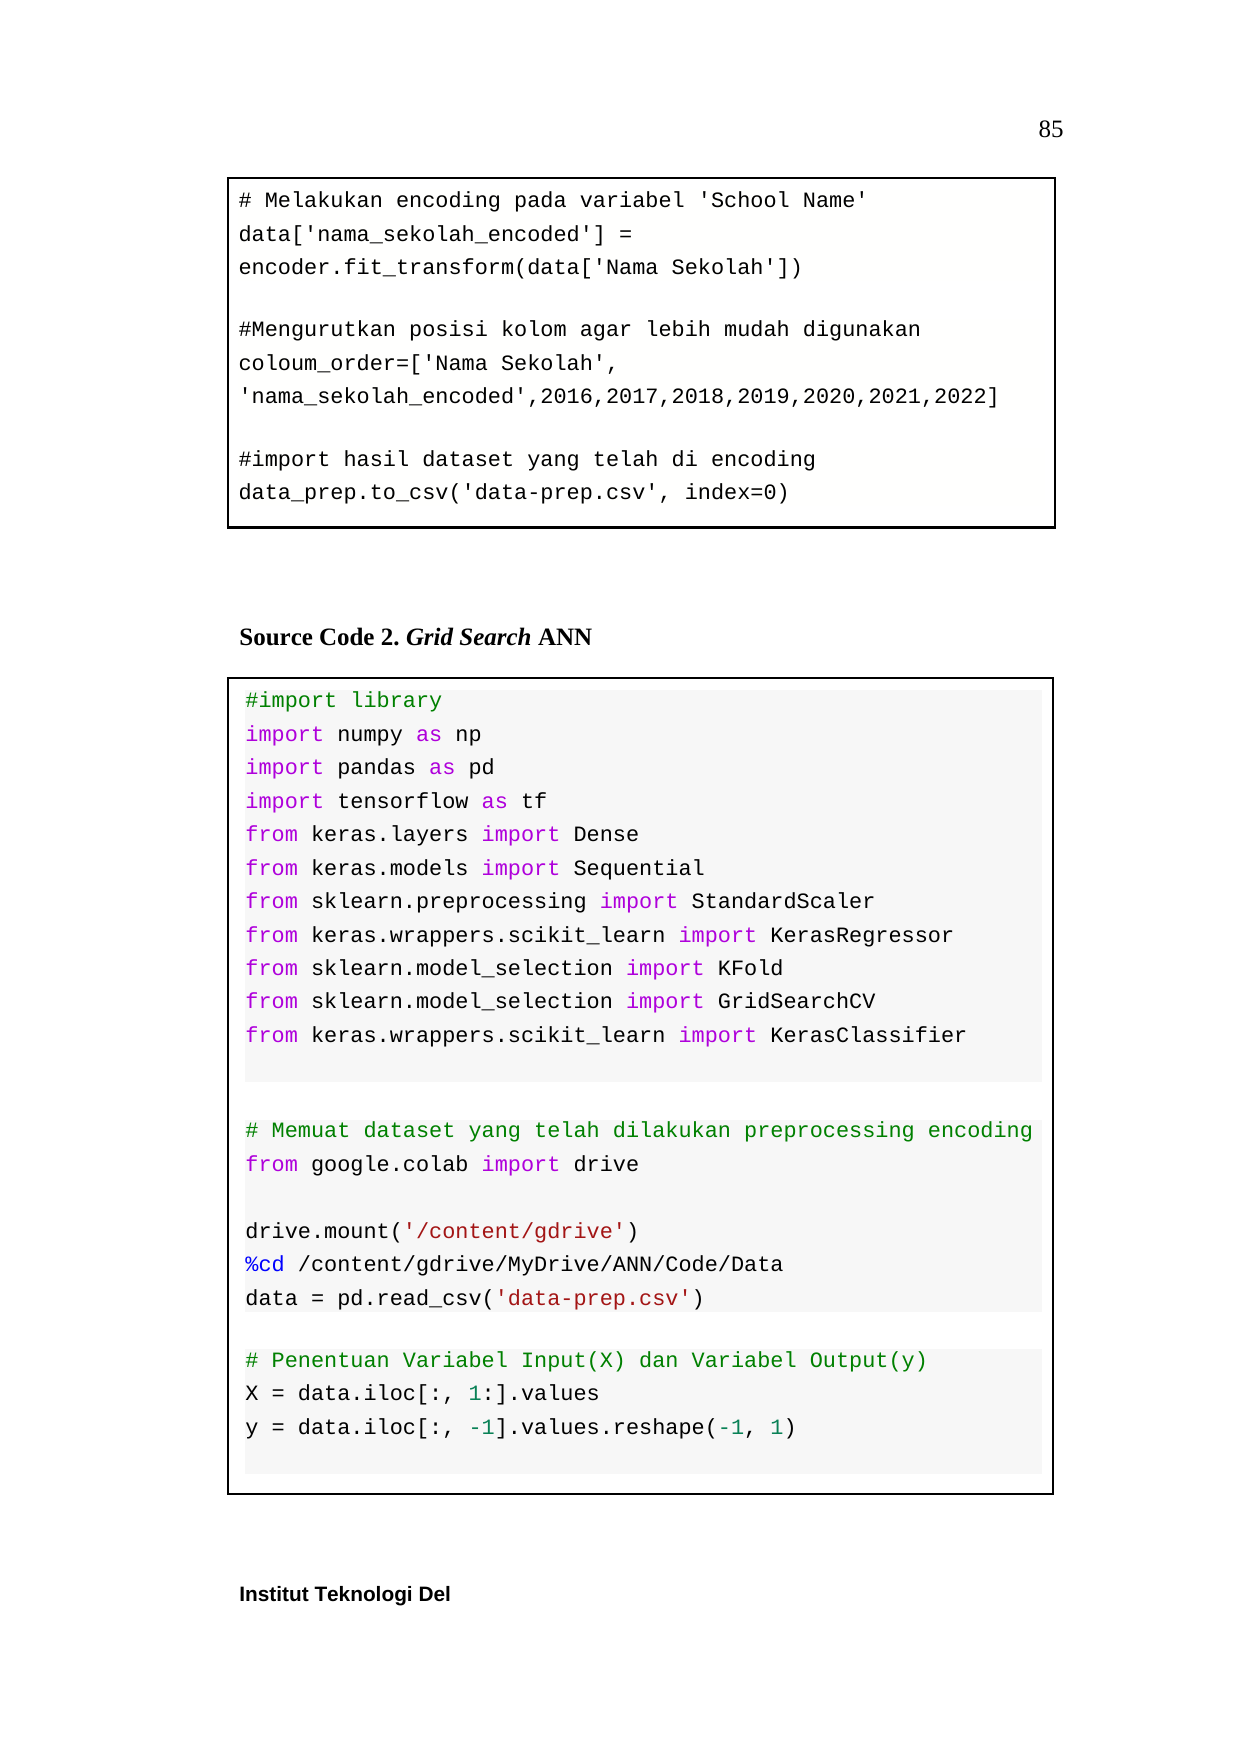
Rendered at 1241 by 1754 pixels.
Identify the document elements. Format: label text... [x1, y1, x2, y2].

subtitle Source Code 2. Grid Search ANN [239, 622, 1063, 650]
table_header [229, 679, 1052, 1493]
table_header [229, 179, 1054, 526]
